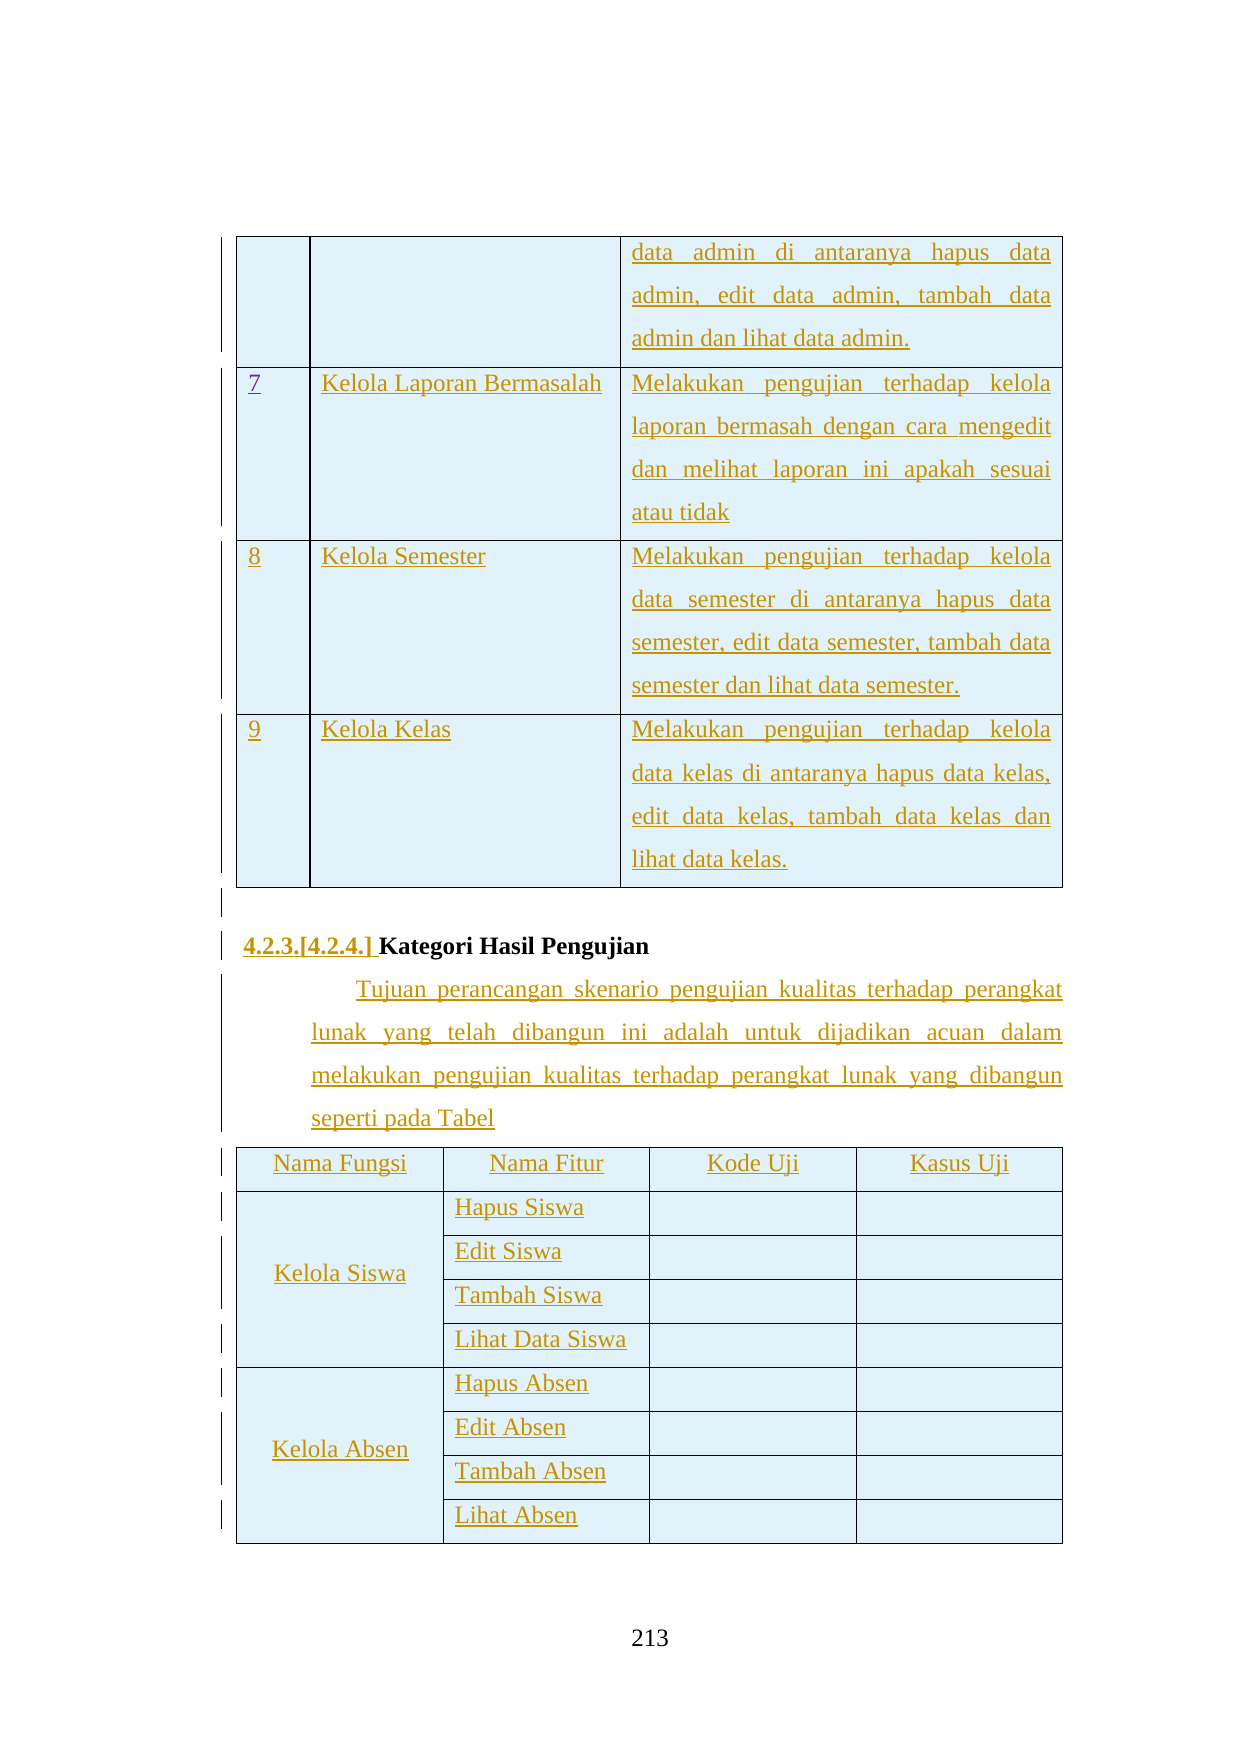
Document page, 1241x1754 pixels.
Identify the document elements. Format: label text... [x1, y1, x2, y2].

subtitle Kategori Hasil Pengujian [243, 931, 1063, 960]
